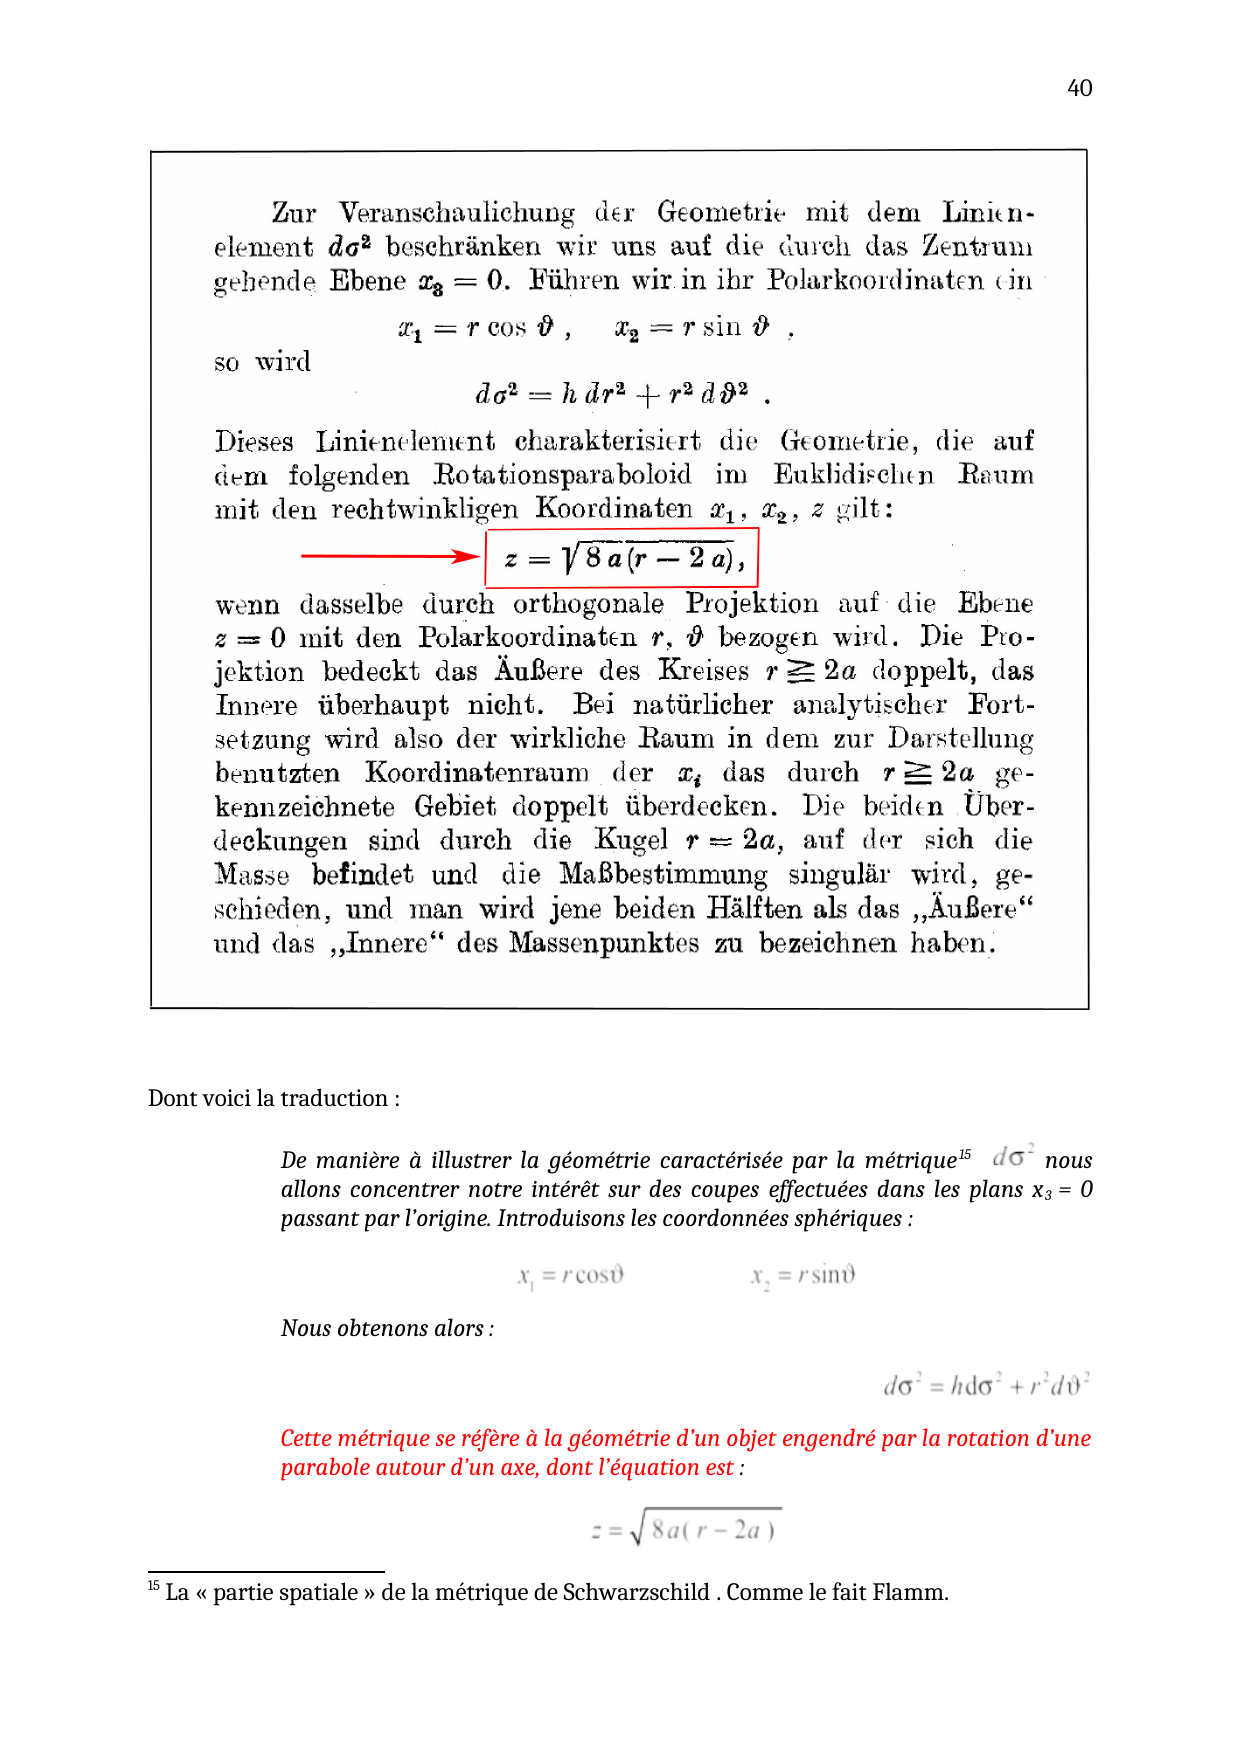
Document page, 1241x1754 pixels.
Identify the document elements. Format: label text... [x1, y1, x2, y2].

picture [147, 147, 1093, 1013]
text Nous obtenons alors : [281, 1314, 1093, 1343]
text Cette métrique se réfère à la géométrie d’un objet engendré par la rotation d’une parabole autour d’un axe, dont l’équation est : [281, 1424, 1093, 1482]
text Dont voici la traduction : [148, 1083, 1093, 1112]
text De manière à illustrer la géométrie caractérisée par la métrique nous allons concentrer notre intérêt sur des coupes effectuées dans les plans x3 = 0 passant par l’origine. Introduisons les coordonnées sphériques : [281, 1133, 1093, 1232]
